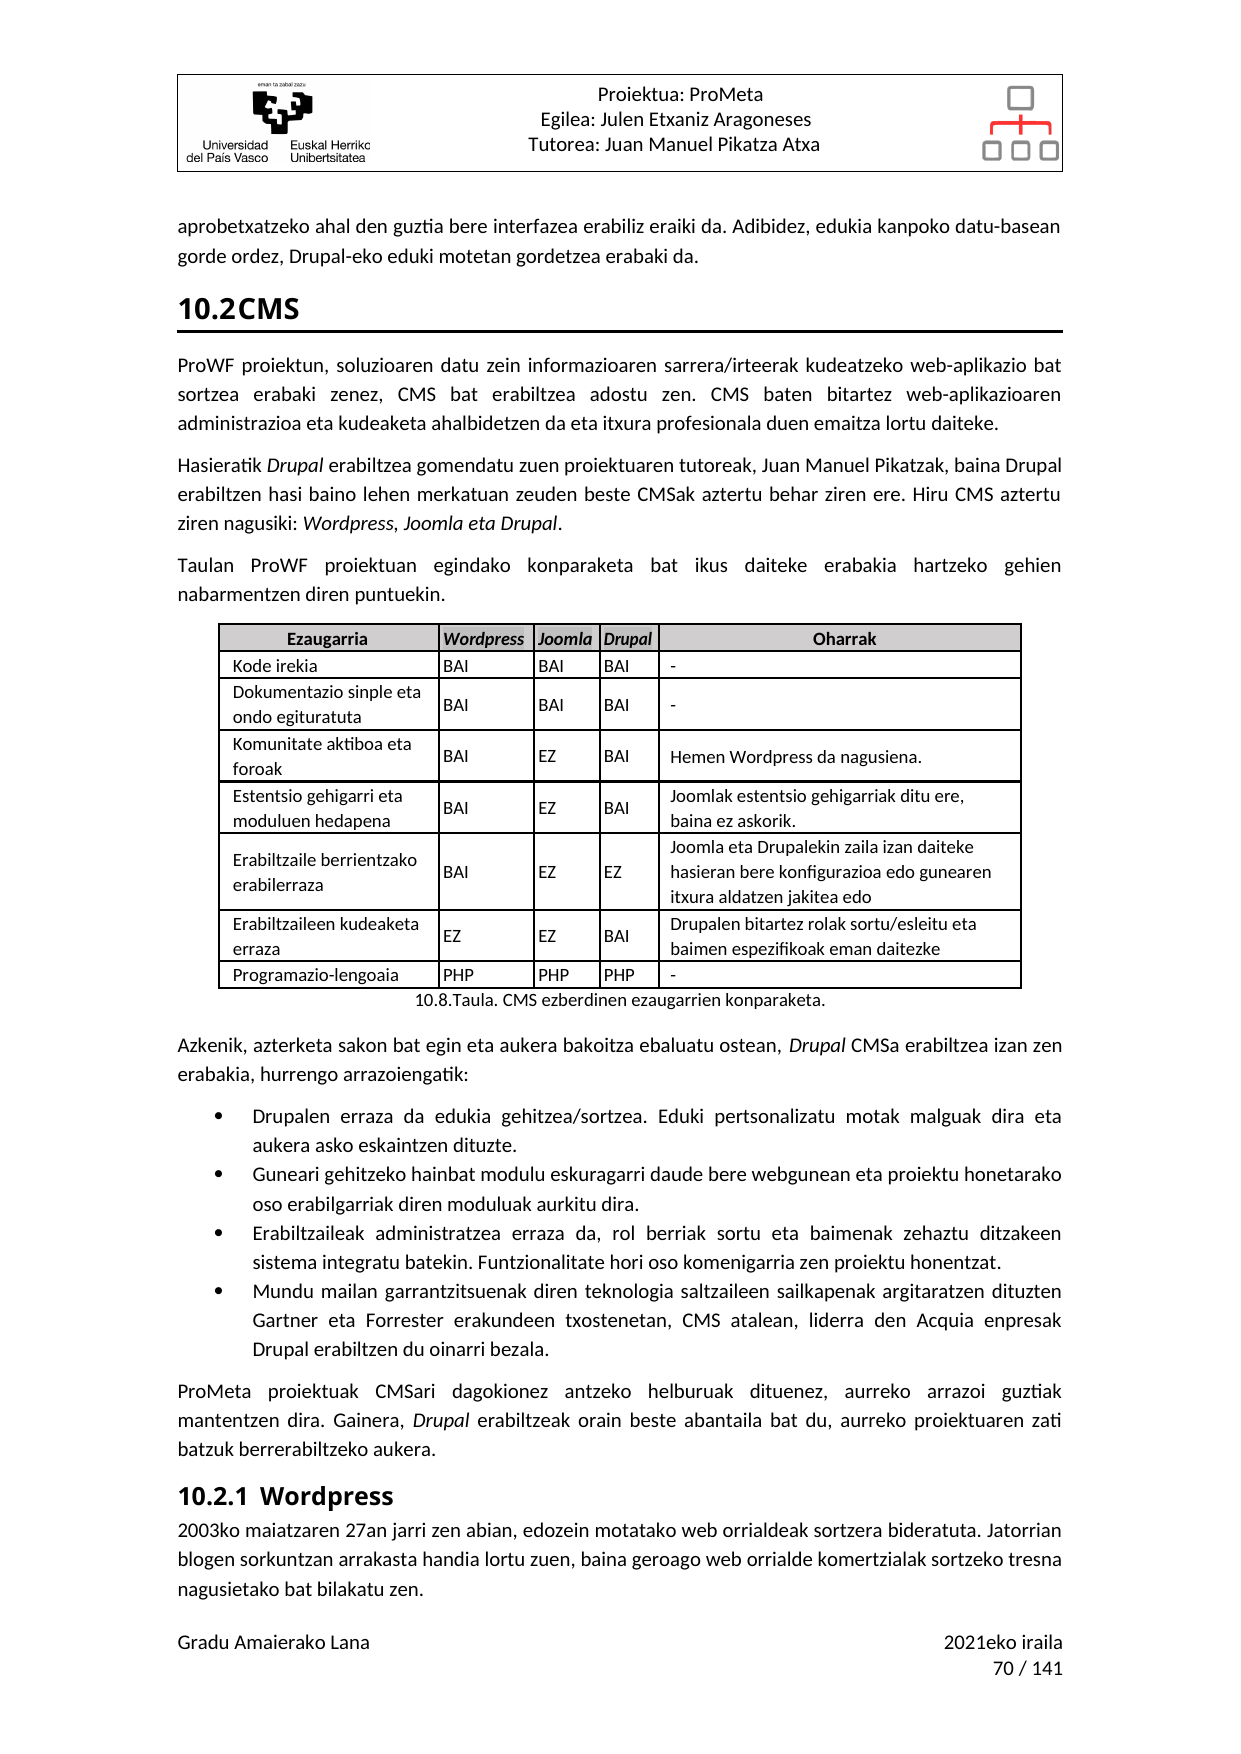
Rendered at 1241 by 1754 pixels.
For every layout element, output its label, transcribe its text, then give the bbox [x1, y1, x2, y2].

table_header Drupal [603, 625, 658, 650]
picture [182, 81, 370, 162]
table_header Joomla [537, 625, 599, 650]
table_cell BAI [537, 652, 599, 677]
table_cell PHP [603, 962, 658, 987]
table_cell Drupalen bitartez rolak sortu/esleitu eta baimen espezifikoak eman daitezke [660, 911, 1018, 960]
table_cell Komunitate aktiboa eta foroak [220, 731, 438, 780]
text Hasieratik Drupal erabiltzea gomendatu zuen proiektuaren tutoreak, Juan Manuel Pikatzak, baina Drupal erabiltzen hasi baino lehen merkatuan zeuden beste CMSak aztertu behar ziren ere. Hiru CMS aztertu ziren nagusiki: Wordpress, Joomla eta Drupal. [177, 452, 1063, 536]
text 2003ko maiatzaren 27an jarri zen abian, edozein motatako web orrialdeak sortzera bideratuta. Jatorrian blogen sorkuntzan arrakasta handia lortu zuen, baina geroago web orrialde komertzialak sortzeko tresna nagusietako bat bilakatu zen. [177, 1517, 1063, 1601]
table_cell - [660, 679, 1018, 729]
list Erabiltzaileak administratzea erraza da, rol berriak sortu eta baimenak zehaztu ditzakeen sistema integratu batekin. Funtzionalitate hori oso komenigarria zen proiektu honentzat. [215, 1220, 1063, 1274]
text Taulan ProWF proiektuan egindako konparaketa bat ikus daiteke erabakia hartzeko gehien nabarmentzen diren puntuekin. [177, 552, 1063, 607]
table_cell BAI [603, 783, 658, 832]
table_cell EZ [442, 911, 533, 960]
table_cell PHP [537, 962, 599, 987]
subtitle Wordpress [177, 1478, 1063, 1512]
list Drupalen erraza da edukia gehitzea/sortzea. Eduki pertsonalizatu motak malguak dira eta aukera asko eskaintzen dituzte. [215, 1103, 1063, 1158]
table_cell BAI [603, 679, 658, 729]
table_cell BAI [603, 652, 658, 677]
table_cell Joomlak estentsio gehigarriak ditu ere, baina ez askorik. [660, 783, 1018, 832]
list Guneari gehitzeko hainbat modulu eskuragarri daude bere webgunean eta proiektu honetarako oso erabilgarriak diren moduluak aurkitu dira. [215, 1162, 1063, 1216]
table_cell BAI [442, 731, 533, 780]
picture [978, 80, 1060, 162]
table_cell PHP [442, 962, 533, 987]
table_cell BAI [442, 679, 533, 729]
table_cell EZ [537, 731, 599, 780]
table_header Wordpress [442, 625, 533, 650]
table_cell Programazio-lengoaia [220, 962, 438, 987]
table_cell BAI [442, 652, 533, 677]
table_cell - [660, 652, 1018, 677]
table_cell BAI [537, 679, 599, 729]
table_cell Hemen Wordpress da nagusiena. [660, 731, 1018, 780]
table_cell BAI [603, 911, 658, 960]
table_cell Dokumentazio sinple eta ondo egituratuta [220, 679, 438, 729]
table_header Ezaugarria [220, 625, 438, 650]
list Mundu mailan garrantzitsuenak diren teknologia saltzaileen sailkapenak argitaratzen dituzten Gartner eta Forrester erakundeen txostenetan, CMS atalean, liderra den Acquia enpresak Drupal erabiltzen du oinarri bezala. [215, 1278, 1063, 1362]
table_header Oharrak [662, 625, 1018, 650]
table_cell Kode irekia [220, 652, 438, 677]
subtitle CMS [177, 289, 1063, 330]
table_cell Erabiltzaileen kudeaketa erraza [220, 911, 438, 960]
table_cell EZ [603, 834, 658, 908]
table_cell Estentsio gehigarri eta moduluen hedapena [220, 783, 438, 832]
table_cell BAI [442, 783, 533, 832]
table_cell BAI [603, 731, 658, 780]
table_cell EZ [537, 783, 599, 832]
table_cell Joomla eta Drupalekin zaila izan daiteke hasieran bere konfigurazioa edo gunearen itxura aldatzen jakitea edo [660, 834, 1018, 908]
text ProWF proiektun, soluzioaren datu zein informazioaren sarrera/irteerak kudeatzeko web-aplikazio bat sortzea erabaki zenez, CMS bat erabiltzea adostu zen. CMS baten bitartez web-aplikazioaren administrazioa eta kudeaketa ahalbidetzen da eta itxura profesionala duen emaitza lortu daiteke. [177, 352, 1063, 436]
table_cell EZ [537, 834, 599, 908]
text ProMeta proiektuak CMSari dagokionez antzeko helburuak dituenez, aurreko arrazoi guztiak mantentzen dira. Gainera, Drupal erabiltzeak orain beste abantaila bat du, aurreko proiektuaren zati batzuk berrerabiltzeko aukera. [177, 1378, 1063, 1462]
table_cell EZ [537, 911, 599, 960]
table_cell BAI [442, 834, 533, 908]
table_cell Erabiltzaile berrientzako erabilerraza [220, 834, 438, 908]
table_cell - [660, 962, 1018, 987]
text Azkenik, azterketa sakon bat egin eta aukera bakoitza ebaluatu ostean, Drupal CMSa erabiltzea izan zen erabakia, hurrengo arrazoiengatik: [177, 1032, 1063, 1087]
